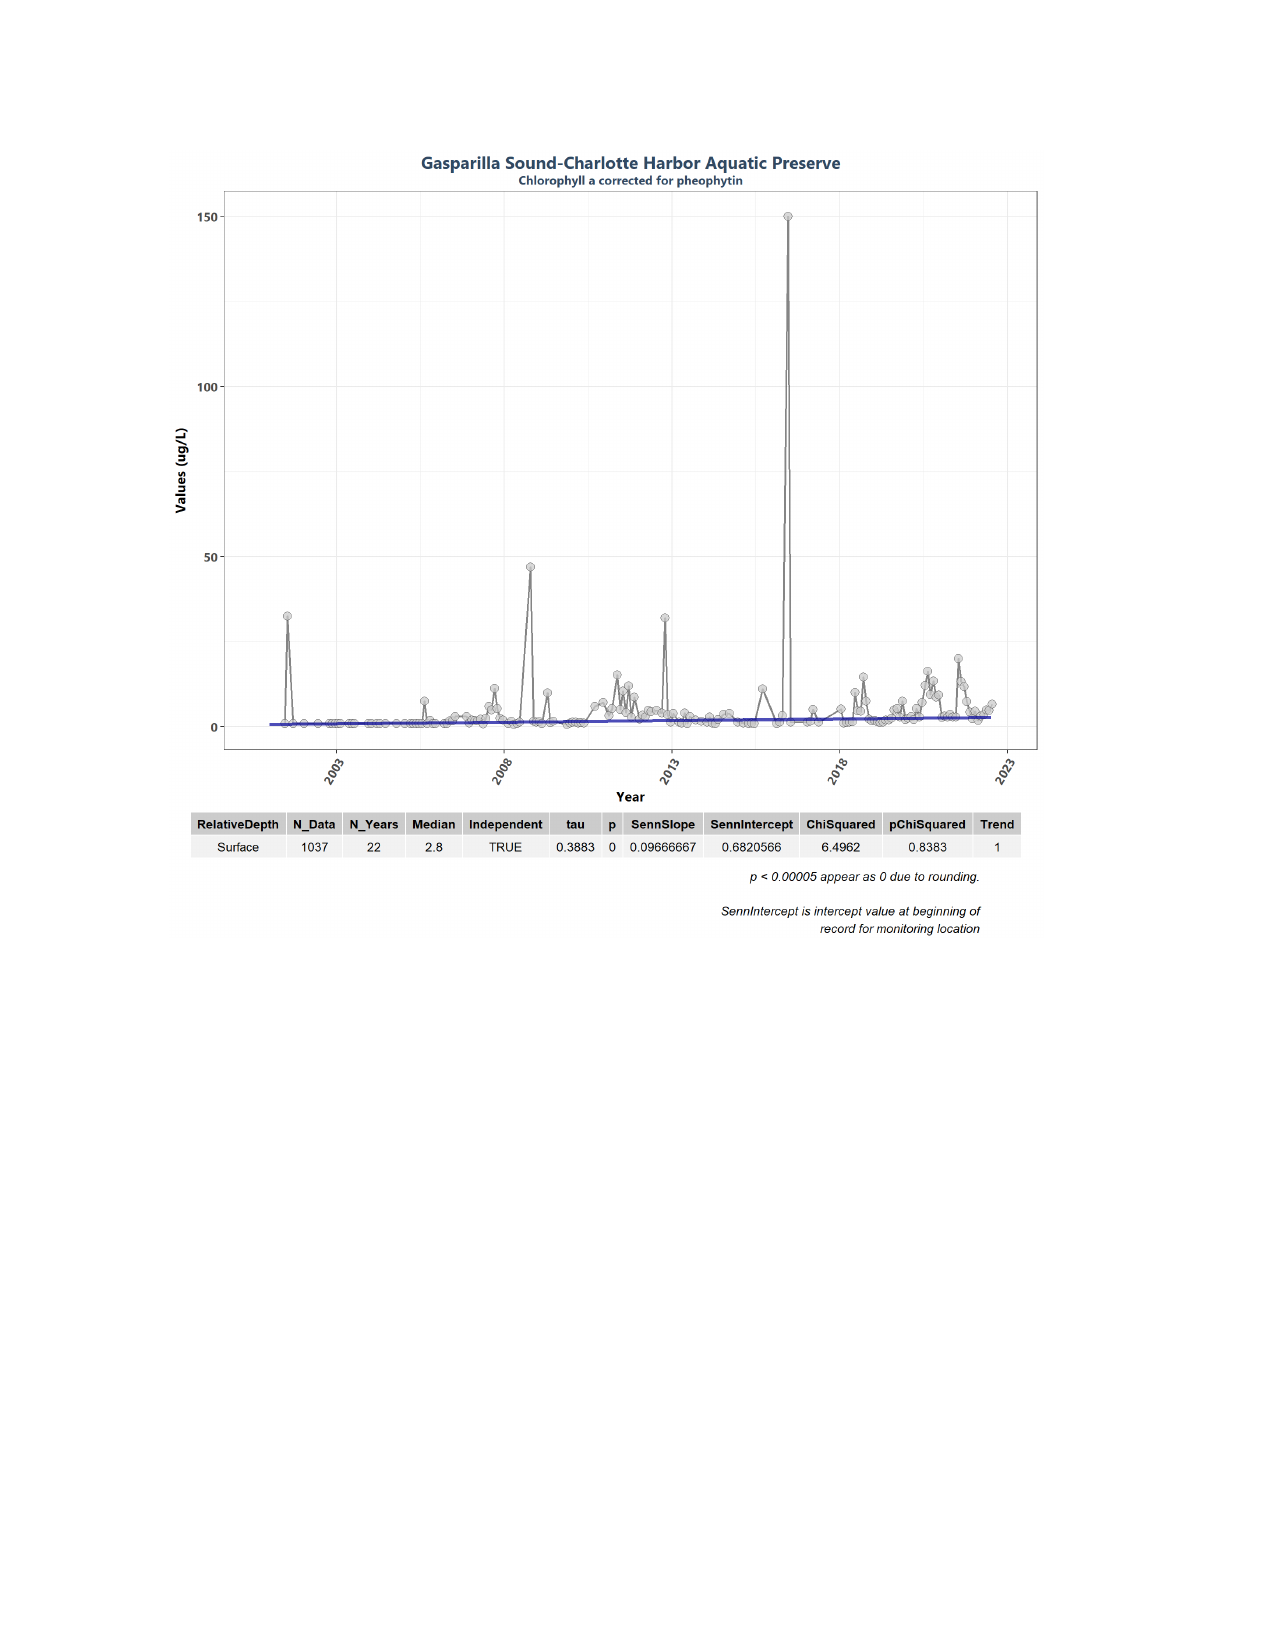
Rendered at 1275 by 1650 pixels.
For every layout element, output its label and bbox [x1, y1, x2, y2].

picture [168, 150, 1044, 938]
